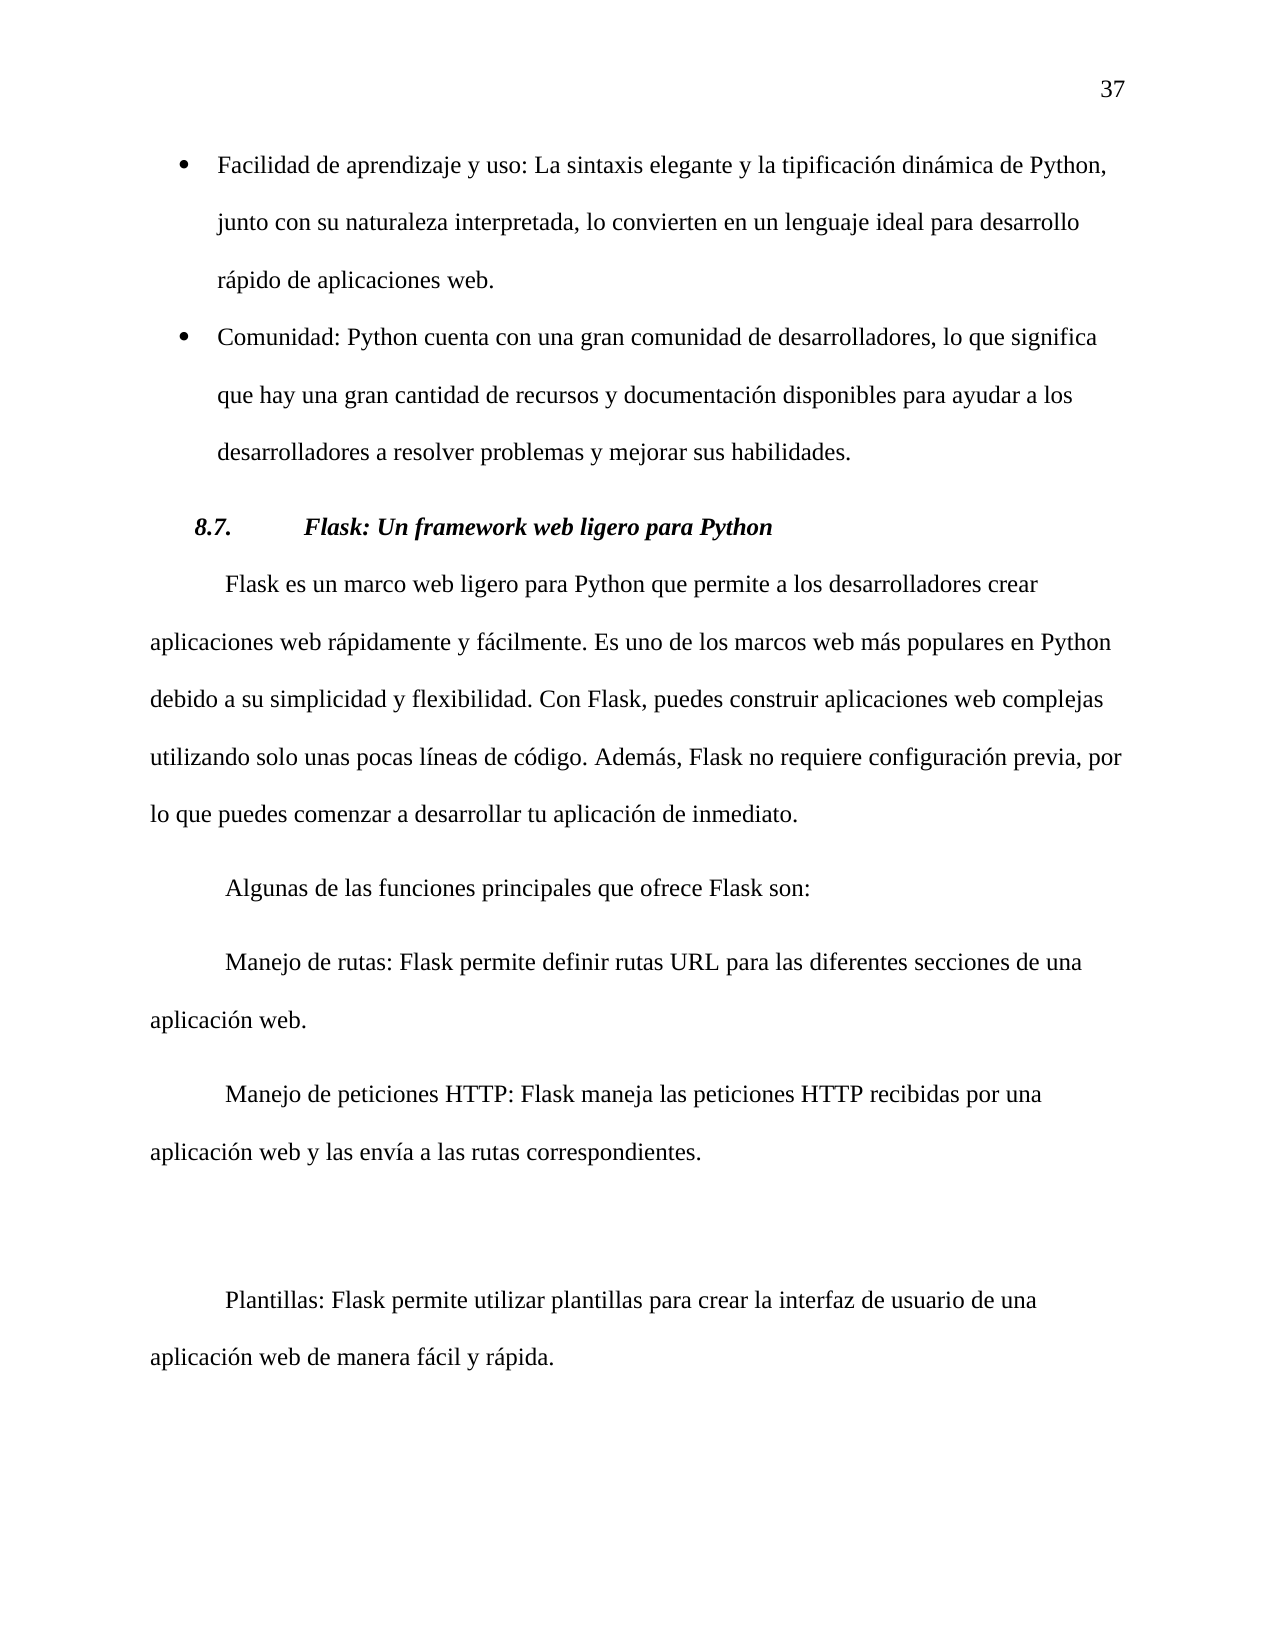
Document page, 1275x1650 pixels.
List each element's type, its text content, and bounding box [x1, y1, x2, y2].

text Algunas de las funciones principales que ofrece Flask son: [150, 873, 1125, 902]
subtitle Flask: Un framework web ligero para Python [194, 512, 1125, 540]
text Flask es un marco web ligero para Python que permite a los desarrolladores crear aplicaciones web rápidamente y fácilmente. Es uno de los marcos web más populares en Python debido a su simplicidad y flexibilidad. Con Flask, puedes construir aplicaciones web complejas utilizando solo unas pocas líneas de código. Además, Flask no requiere configuración previa, por lo que puedes comenzar a desarrollar tu aplicación de inmediato. [150, 569, 1125, 828]
text Manejo de peticiones HTTP: Flask maneja las peticiones HTTP recibidas por una aplicación web y las envía a las rutas correspondientes. [150, 1079, 1125, 1165]
text Manejo de rutas: Flask permite definir rutas URL para las diferentes secciones de una aplicación web. [150, 947, 1125, 1034]
list Facilidad de aprendizaje y uso: La sintaxis elegante y la tipificación dinámica de Python, junto con su naturaleza interpretada, lo convierten en un lenguaje ideal para desarrollo rápido de aplicaciones web. [179, 150, 1125, 294]
text Plantillas: Flask permite utilizar plantillas para crear la interfaz de usuario de una aplicación web de manera fácil y rápida. [150, 1285, 1125, 1371]
list Comunidad: Python cuenta con una gran comunidad de desarrolladores, lo que significa que hay una gran cantidad de recursos y documentación disponibles para ayudar a los desarrolladores a resolver problemas y mejorar sus habilidades. [179, 322, 1125, 466]
